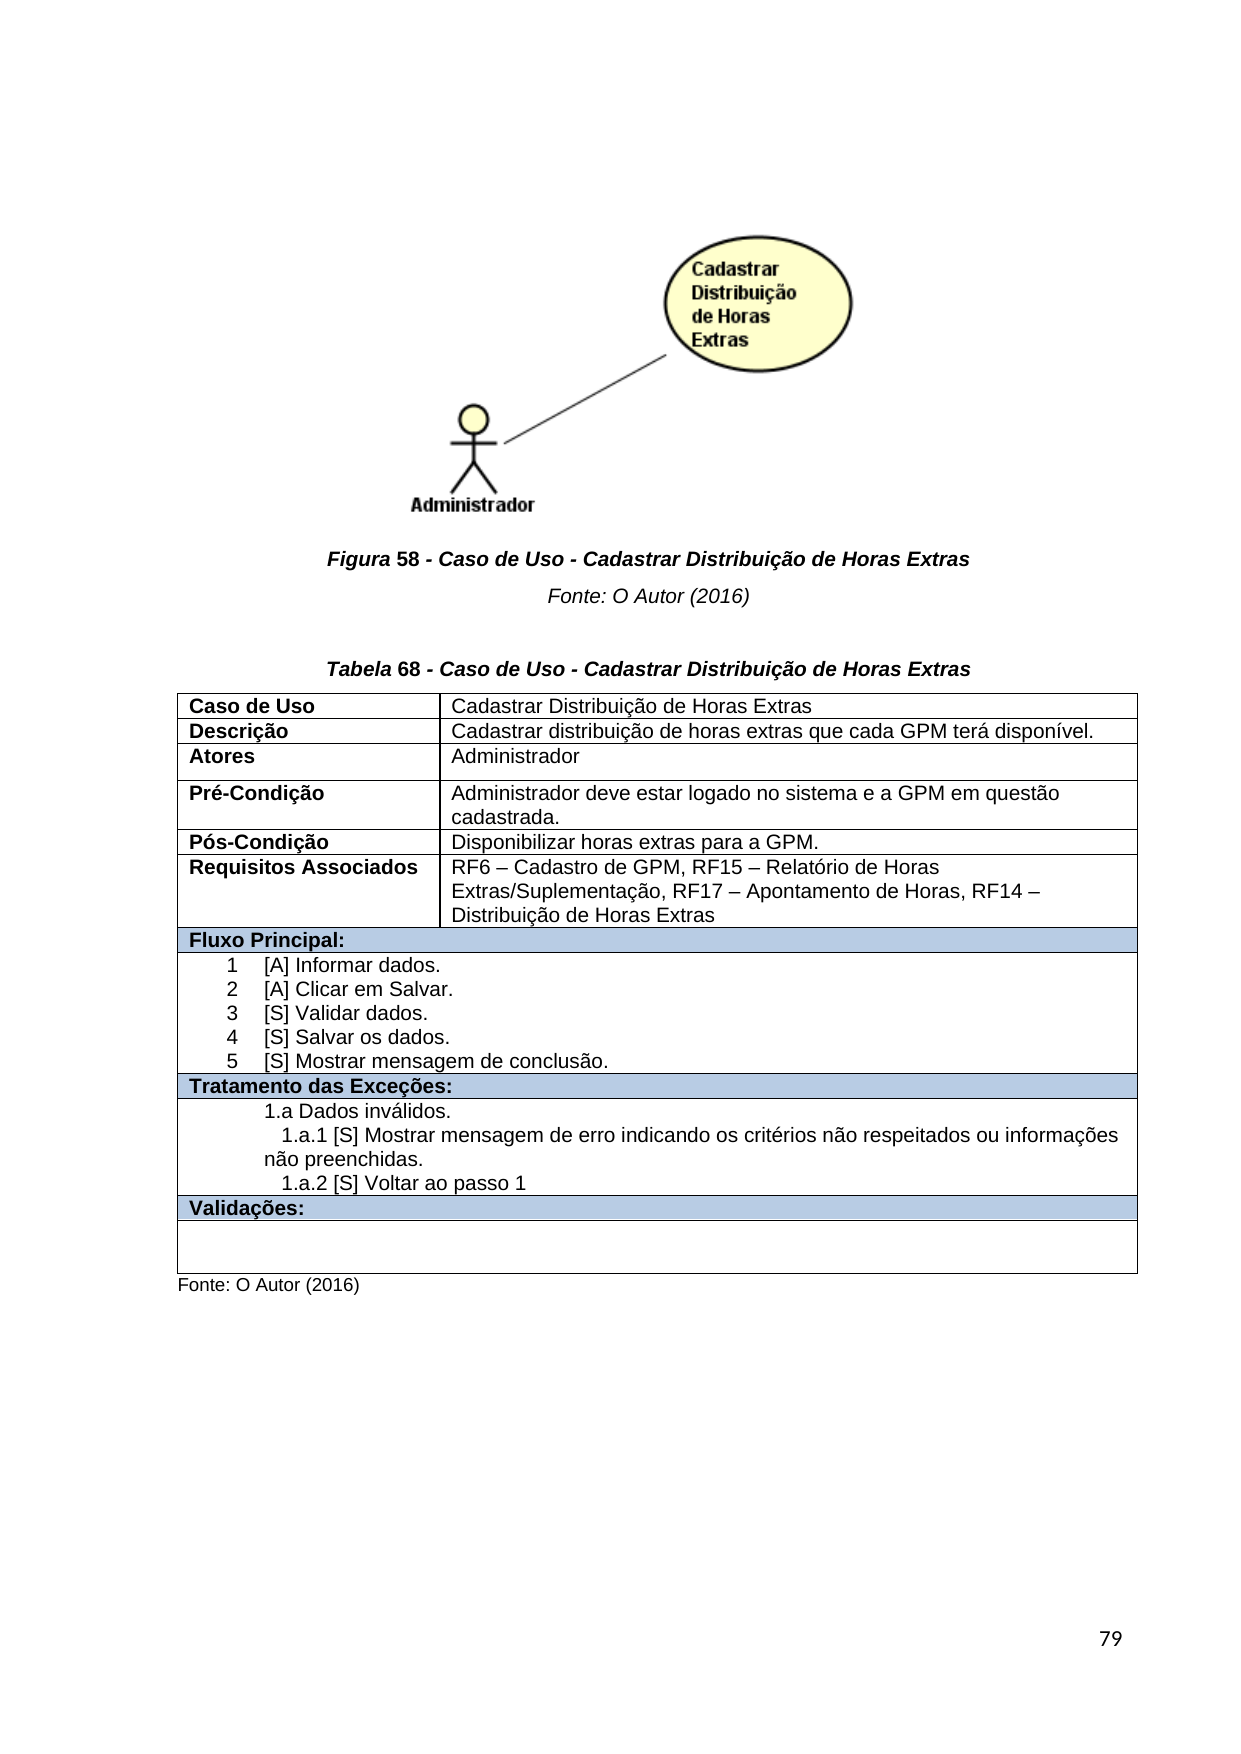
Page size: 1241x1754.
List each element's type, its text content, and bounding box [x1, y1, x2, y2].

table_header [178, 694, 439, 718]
text Tabela 68 - Caso de Uso - Cadastrar Distribuição de Horas Extras [177, 657, 1122, 681]
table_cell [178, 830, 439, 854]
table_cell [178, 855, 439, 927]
text Fonte: O Autor (2016) [177, 584, 1122, 608]
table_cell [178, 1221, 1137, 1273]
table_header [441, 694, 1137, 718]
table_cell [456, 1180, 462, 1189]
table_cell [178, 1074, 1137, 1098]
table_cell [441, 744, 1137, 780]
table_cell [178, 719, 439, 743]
text Fonte: O Autor (2016) [177, 1274, 1157, 1296]
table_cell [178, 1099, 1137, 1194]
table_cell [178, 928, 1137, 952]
picture [379, 177, 920, 523]
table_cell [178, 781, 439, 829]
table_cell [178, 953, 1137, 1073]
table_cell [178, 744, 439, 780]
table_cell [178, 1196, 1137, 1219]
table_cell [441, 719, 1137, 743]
text Figura 58 - Caso de Uso - Cadastrar Distribuição de Horas Extras [177, 547, 1122, 571]
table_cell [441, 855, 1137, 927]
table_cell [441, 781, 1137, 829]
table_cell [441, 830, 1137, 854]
